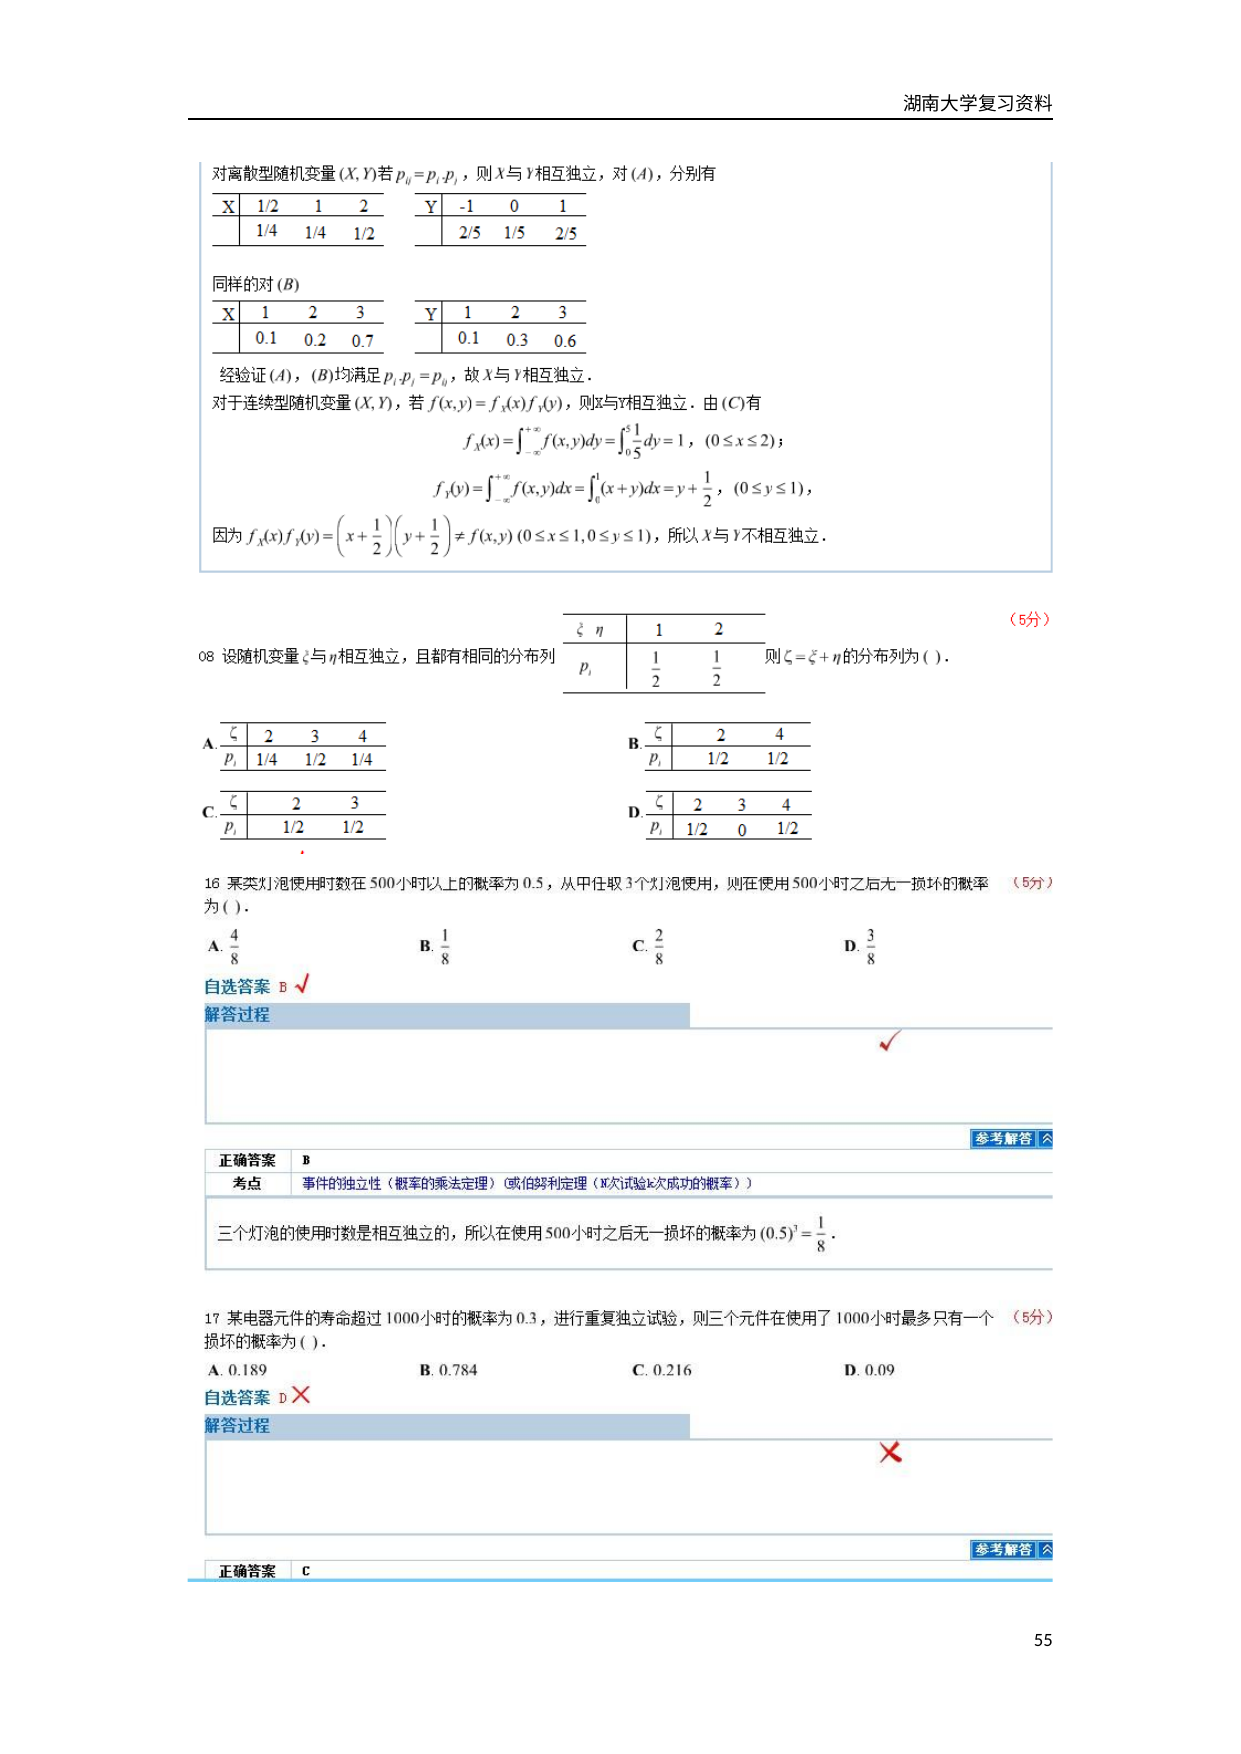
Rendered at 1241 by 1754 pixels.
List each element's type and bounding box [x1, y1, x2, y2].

picture [187, 877, 1053, 1582]
picture [187, 162, 1053, 854]
